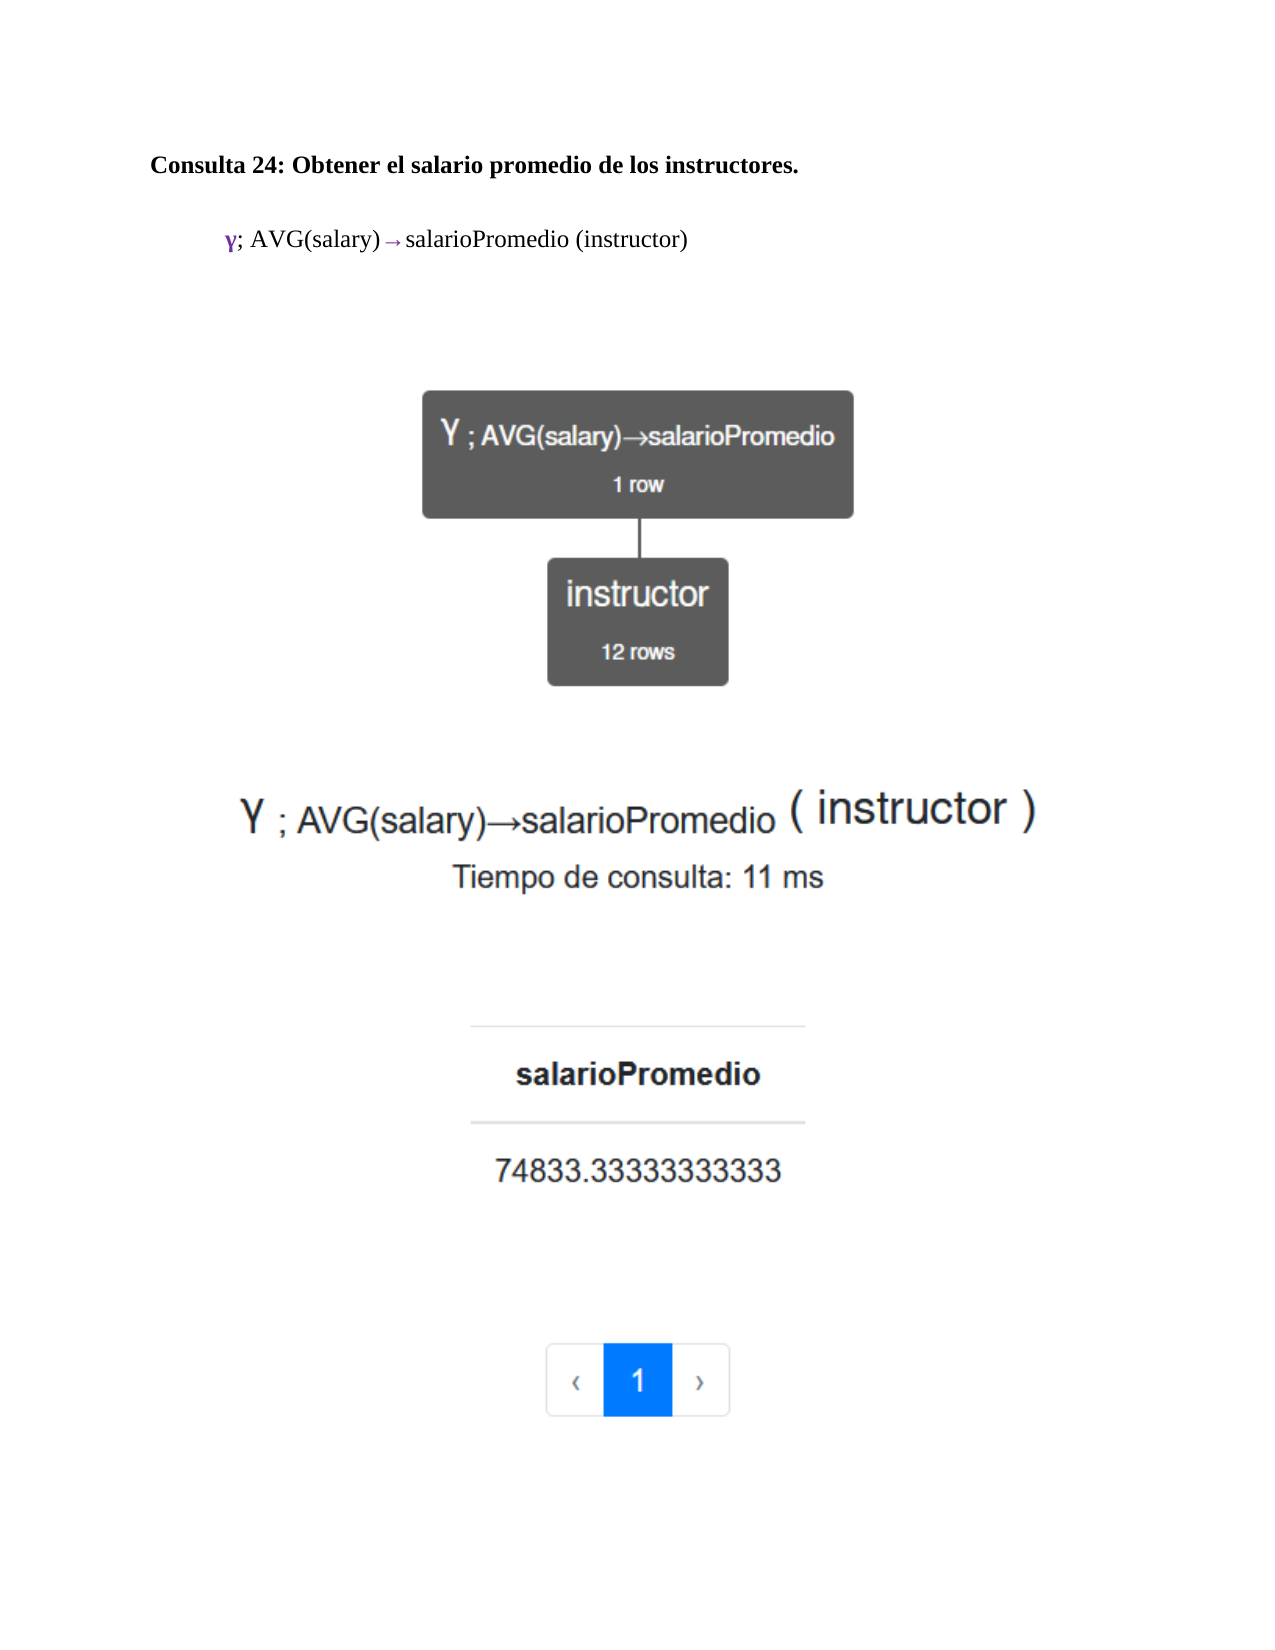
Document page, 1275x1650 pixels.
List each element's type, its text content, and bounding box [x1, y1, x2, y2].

text γ; AVG(salary)→salarioPromedio (instructor) [150, 224, 1125, 253]
text Consulta 24: Obtener el salario promedio de los instructores. [150, 150, 1125, 179]
picture [213, 362, 1062, 1442]
